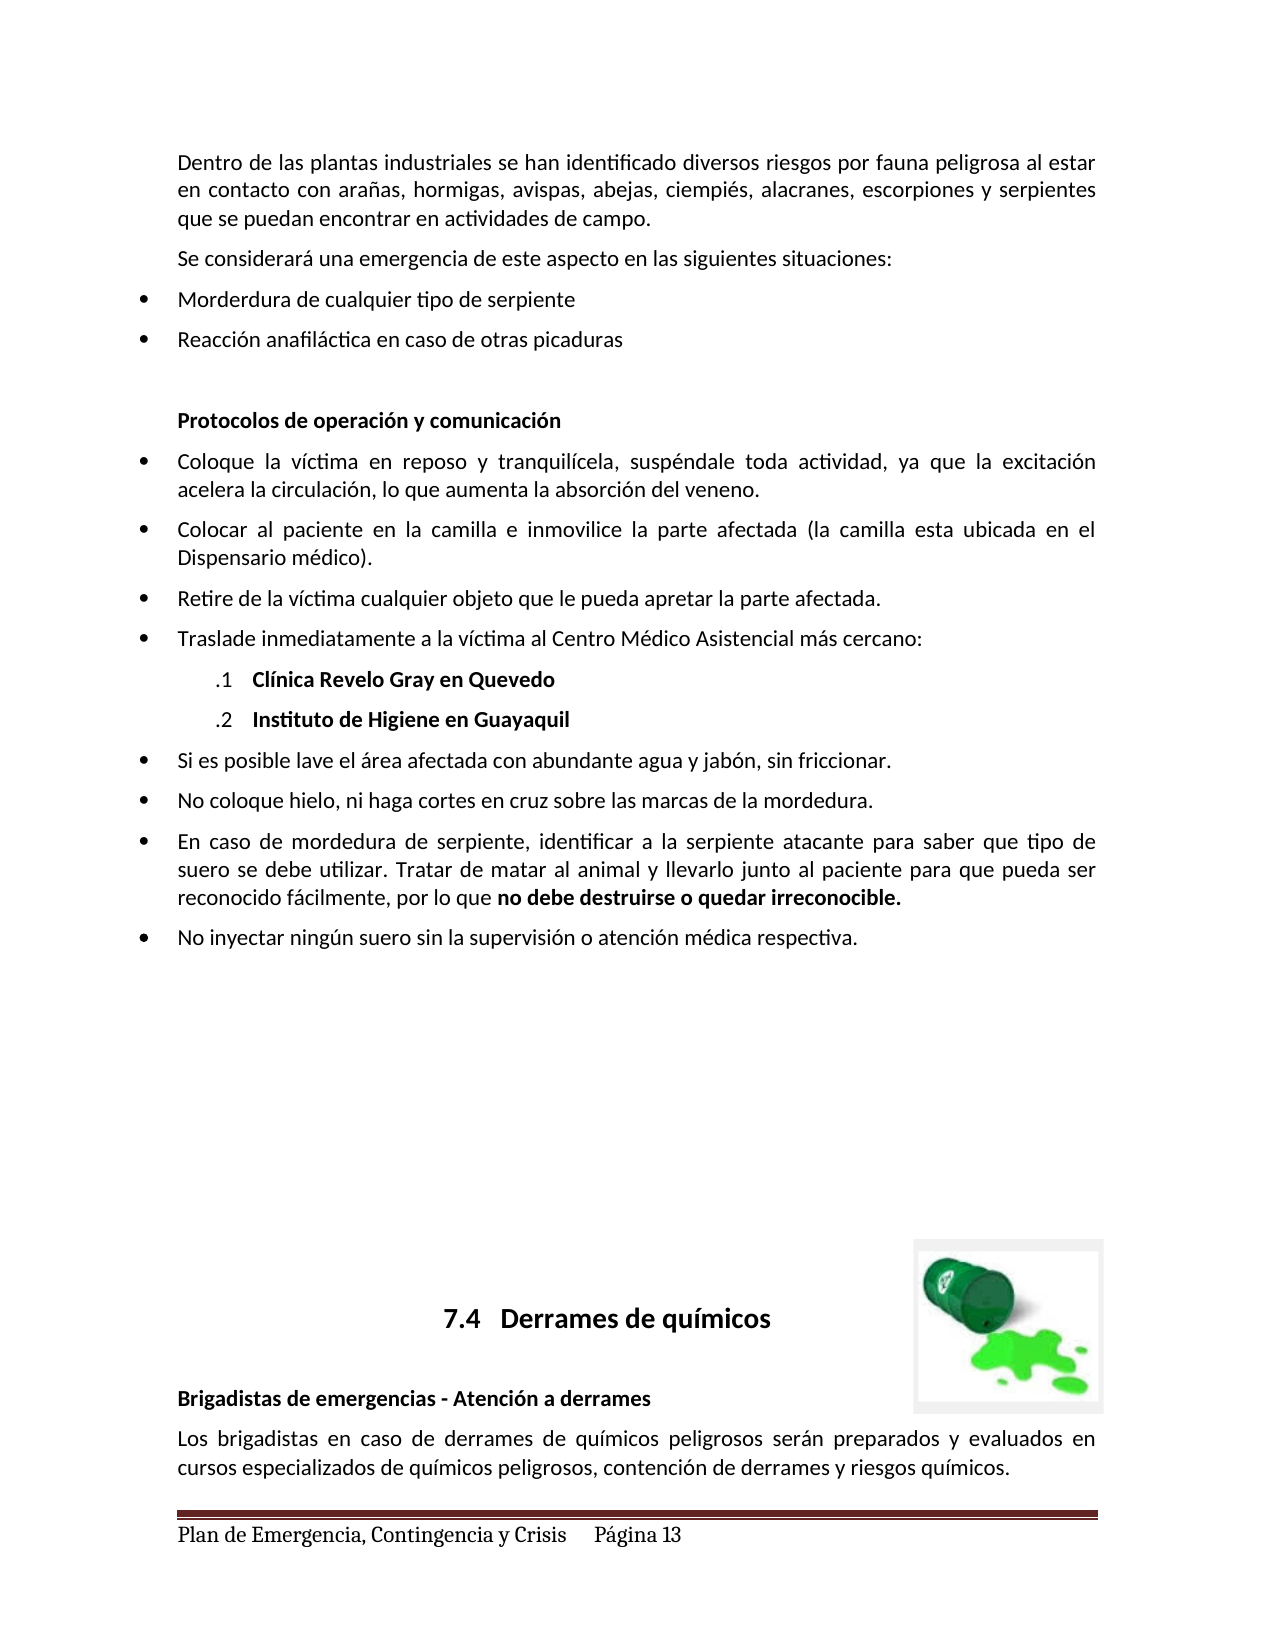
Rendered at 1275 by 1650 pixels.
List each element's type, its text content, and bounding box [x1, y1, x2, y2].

list Instituto de Higiene en Guayaquil [215, 705, 1098, 733]
list No coloque hielo, ni haga cortes en cruz sobre las marcas de la mordedura. [140, 786, 1098, 814]
list Morderdura de cualquier tipo de serpiente [140, 285, 1098, 313]
text Protocolos de operación y comunicación [177, 406, 1098, 434]
list No inyectar ningún suero sin la supervisión o atención médica respectiva. [140, 923, 1098, 952]
list Coloque la víctima en reposo y tranquilícela, suspéndale toda actividad, ya que la excitación acelera la circulación, lo que aumenta la absorción del veneno. [140, 447, 1098, 503]
text Brigadistas de emergencias - Atención a derrames [177, 1384, 913, 1412]
text Se considerará una emergencia de este aspecto en las siguientes situaciones: [177, 244, 1098, 272]
list Clínica Revelo Gray en Quevedo [215, 665, 1098, 693]
list Traslade inmediatamente a la víctima al Centro Médico Asistencial más cercano: [140, 624, 1098, 652]
list Si es posible lave el área afectada con abundante agua y jabón, sin friccionar. [140, 746, 1098, 774]
list Colocar al paciente en la camilla e inmovilice la parte afectada (la camilla esta ubicada en el Dispensario médico). [140, 515, 1098, 571]
list En caso de mordedura de serpiente, identificar a la serpiente atacante para saber que tipo de suero se debe utilizar. Tratar de matar al animal y llevarlo junto al paciente para que pueda ser reconocido fácilmente, por lo que no debe destruirse o quedar irreconocible. [140, 827, 1098, 911]
list Derrames de químicos [443, 1300, 913, 1336]
list Retire de la víctima cualquier objeto que le pueda apretar la parte afectada. [140, 584, 1098, 612]
picture [913, 1239, 1104, 1414]
list Reacción anafiláctica en caso de otras picaduras [140, 325, 1098, 353]
text Los brigadistas en caso de derrames de químicos peligrosos serán preparados y evaluados en cursos especializados de químicos peligrosos, contención de derrames y riesgos químicos. [177, 1424, 1098, 1481]
text Dentro de las plantas industriales se han identificado diversos riesgos por fauna peligrosa al estar en contacto con arañas, hormigas, avispas, abejas, ciempiés, alacranes, escorpiones y serpientes que se puedan encontrar en actividades de campo. [177, 148, 1098, 232]
